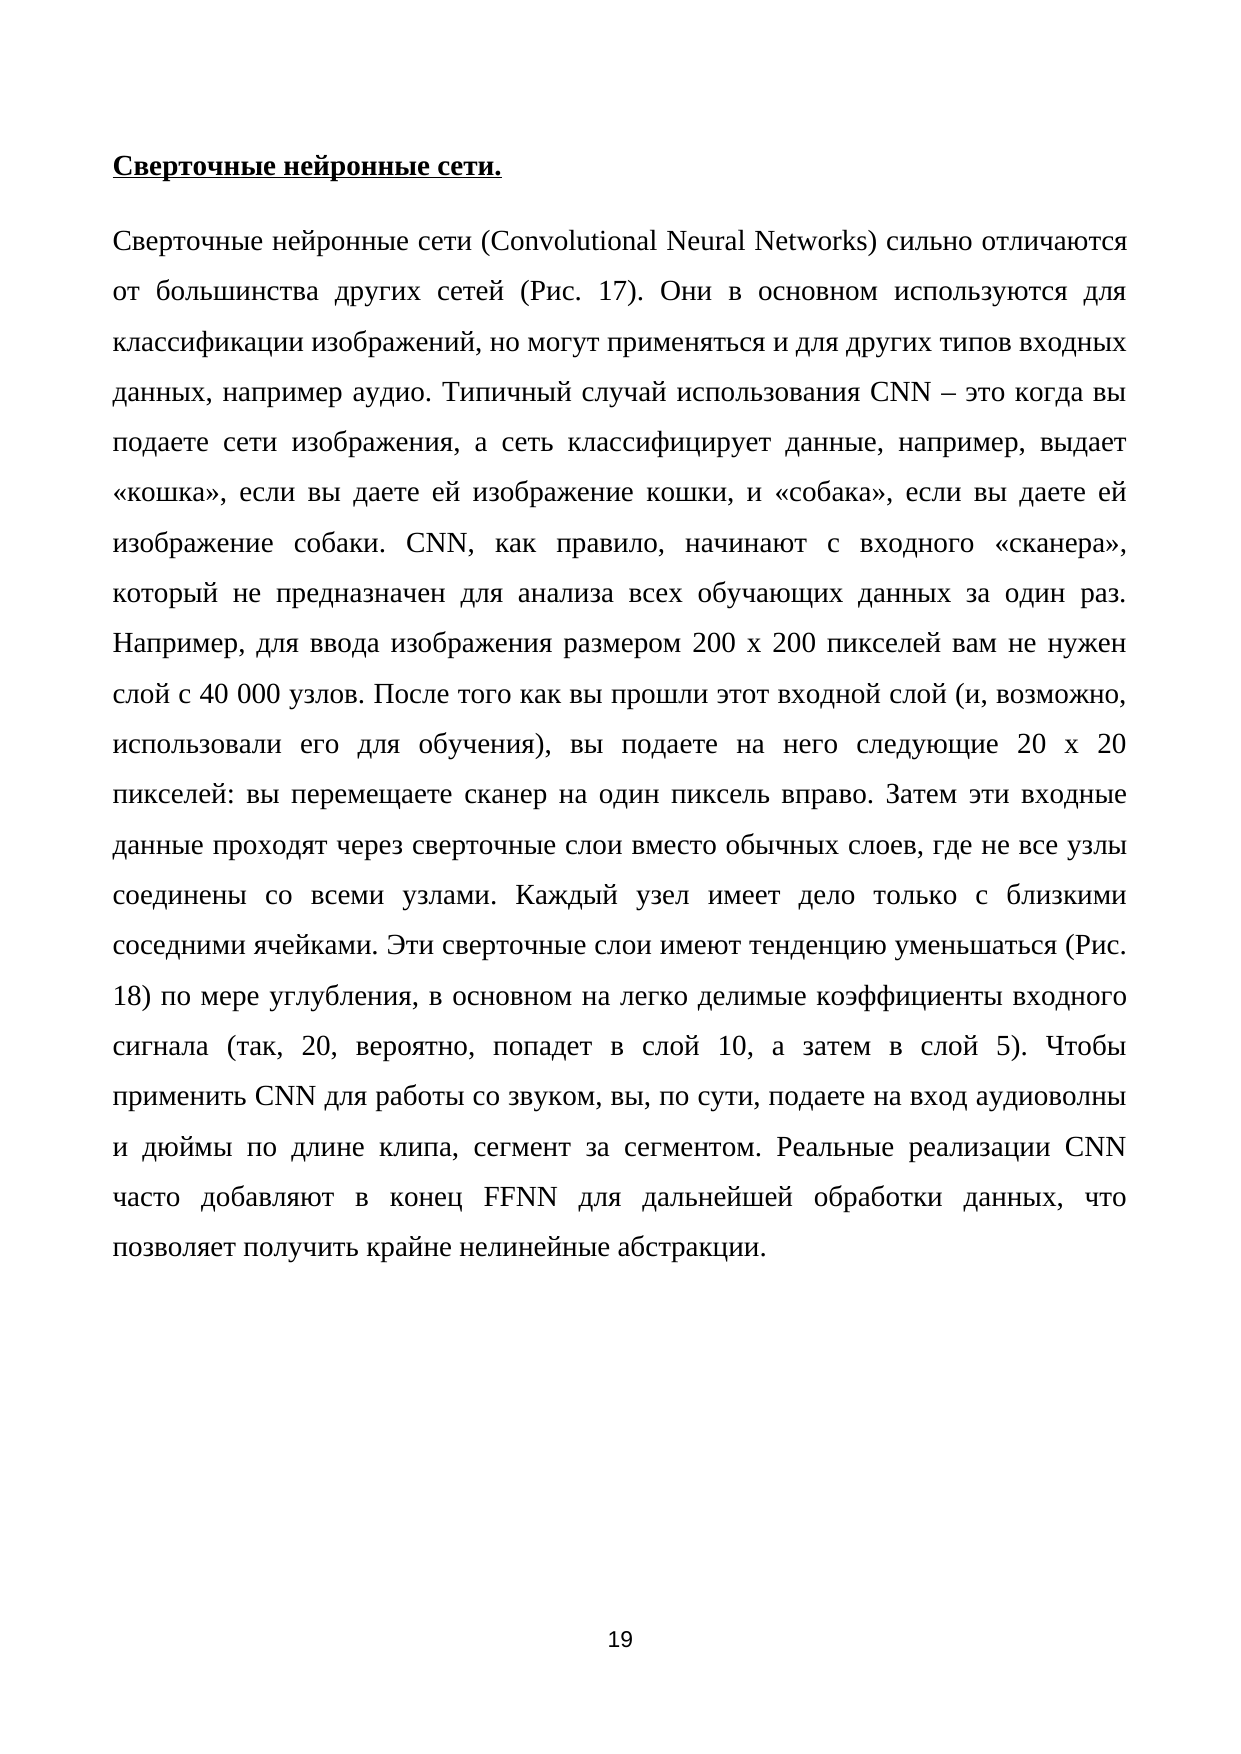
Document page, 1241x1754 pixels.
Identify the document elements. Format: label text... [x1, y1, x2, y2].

text Сверточные нейронные сети. [112, 148, 1128, 181]
text Сверточные нейронные сети (Convolutional Neural Networks) сильно отличаются от большинства других сетей (Рис. 17). Они в основном используются для классификации изображений, но могут применяться и для других типов входных данных, например аудио. Типичный случай использования CNN – это когда вы подаете сети изображения, а сеть классифицирует данные, например, выдает «кошка», если вы даете ей изображение кошки, и «собака», если вы даете ей изображение собаки. CNN, как правило, начинают с входного «сканера», который не предназначен для анализа всех обучающих данных за один раз. Например, для ввода изображения размером 200 x 200 пикселей вам не нужен слой с 40 000 узлов. После того как вы прошли этот входной слой (и, возможно, использовали его для обучения), вы подаете на него следующие 20 x 20 пикселей: вы перемещаете сканер на один пиксель вправо. Затем эти входные данные проходят через сверточные слои вместо обычных слоев, где не все узлы соединены со всеми узлами. Каждый узел имеет дело только с близкими соседними ячейками. Эти сверточные слои имеют тенденцию уменьшаться (Рис. 18) по мере углубления, в основном на легко делимые коэффициенты входного сигнала (так, 20, вероятно, попадет в слой 10, а затем в слой 5). Чтобы применить CNN для работы со звуком, вы, по сути, подаете на вход аудиоволны и дюймы по длине клипа, сегмент за сегментом. Реальные реализации CNN часто добавляют в конец FFNN для дальнейшей обработки данных, что позволяет получить крайне нелинейные абстракции. [112, 223, 1128, 1263]
